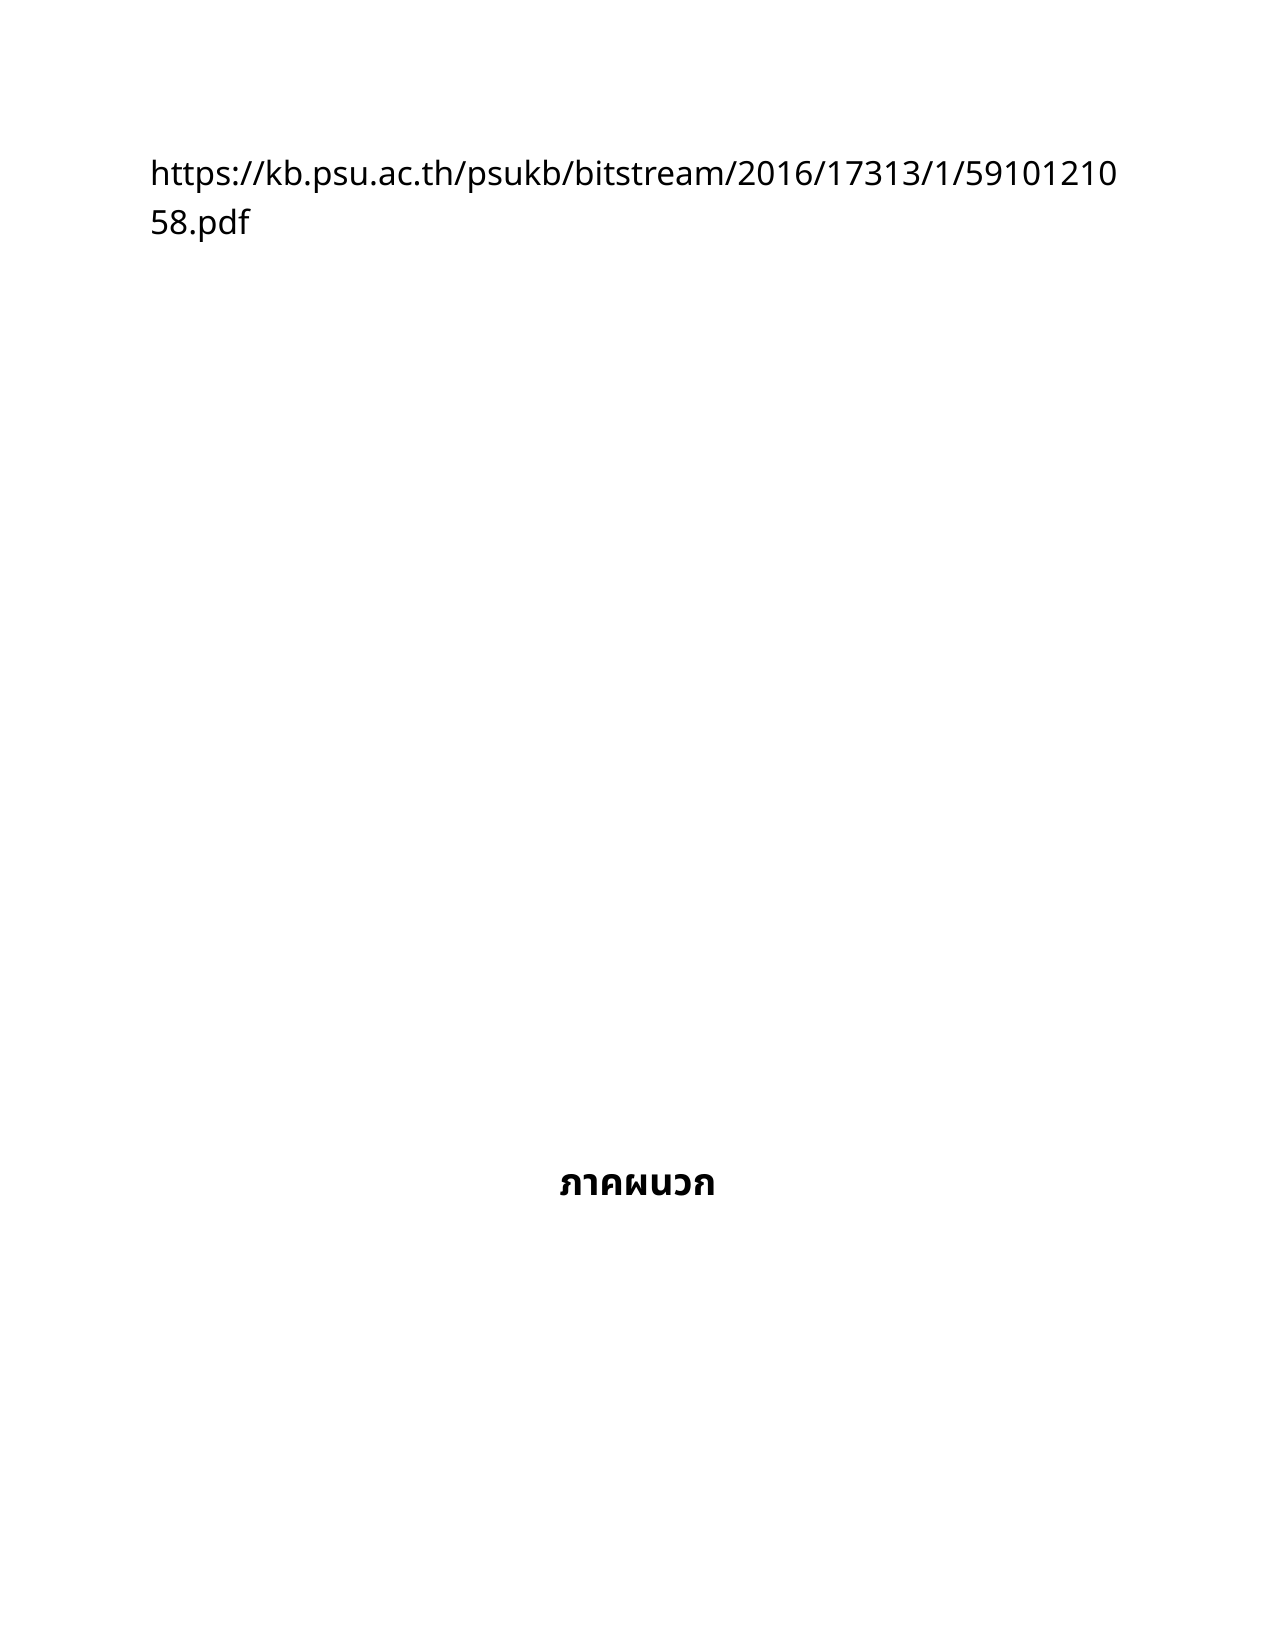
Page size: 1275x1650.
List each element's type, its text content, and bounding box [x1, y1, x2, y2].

text ภาคผนวก [150, 1156, 1125, 1213]
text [150, 150, 1125, 244]
